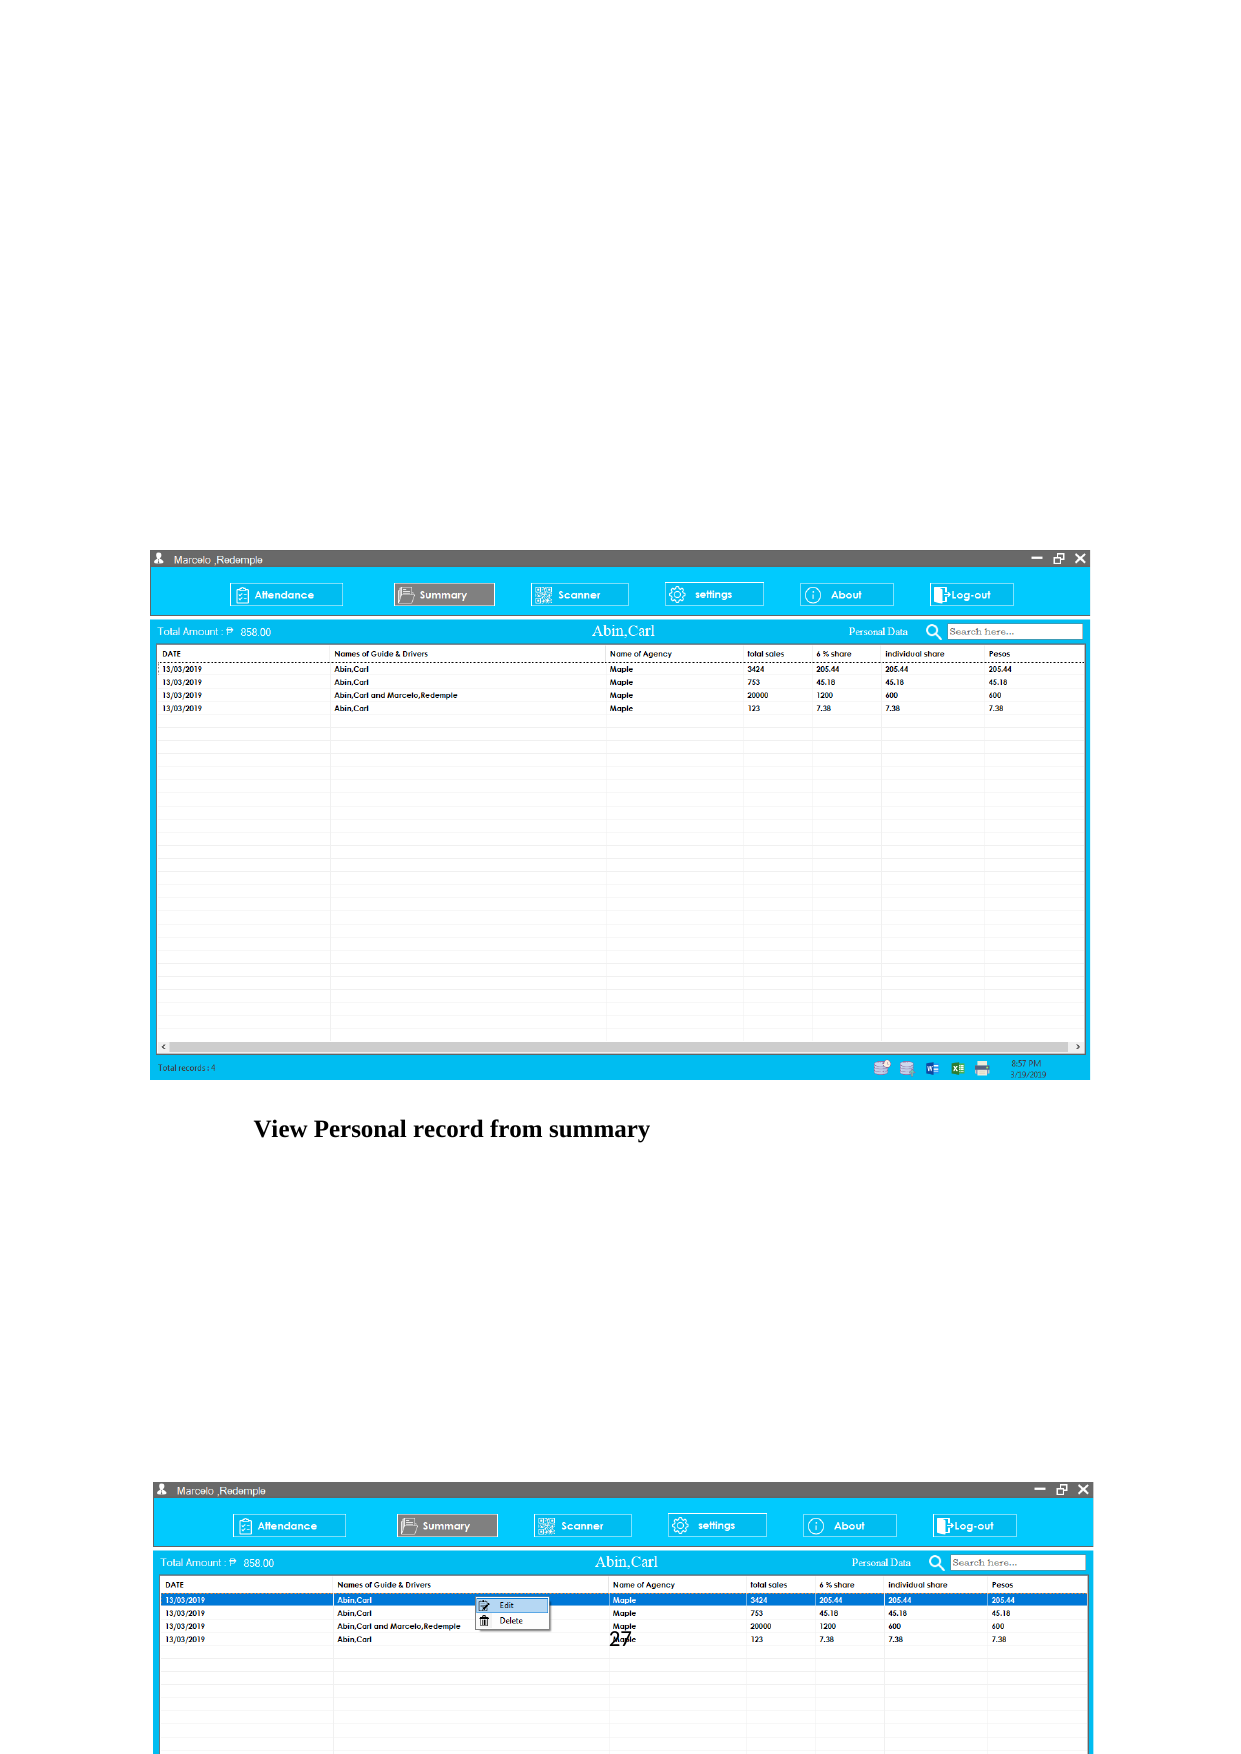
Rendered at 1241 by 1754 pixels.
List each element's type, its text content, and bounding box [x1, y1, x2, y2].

picture [901, 1062, 914, 1074]
picture [263, 592, 273, 598]
picture [976, 1062, 989, 1075]
picture [952, 1063, 964, 1074]
picture [545, 1528, 554, 1533]
picture [160, 1575, 1088, 1754]
picture [938, 1519, 945, 1534]
picture [927, 1064, 938, 1074]
picture [398, 1515, 497, 1536]
picture [542, 597, 551, 602]
picture [153, 1482, 1094, 1497]
picture [948, 624, 1082, 639]
picture [935, 588, 942, 603]
picture [395, 584, 494, 605]
picture [951, 1555, 1085, 1570]
picture [266, 1523, 276, 1529]
text View Personal record from summary [253, 1114, 1016, 1143]
picture [539, 1519, 554, 1529]
picture [726, 1524, 734, 1530]
picture [875, 1061, 890, 1074]
picture [723, 593, 731, 599]
picture [536, 588, 551, 598]
picture [157, 644, 1085, 1054]
picture [150, 550, 1091, 566]
